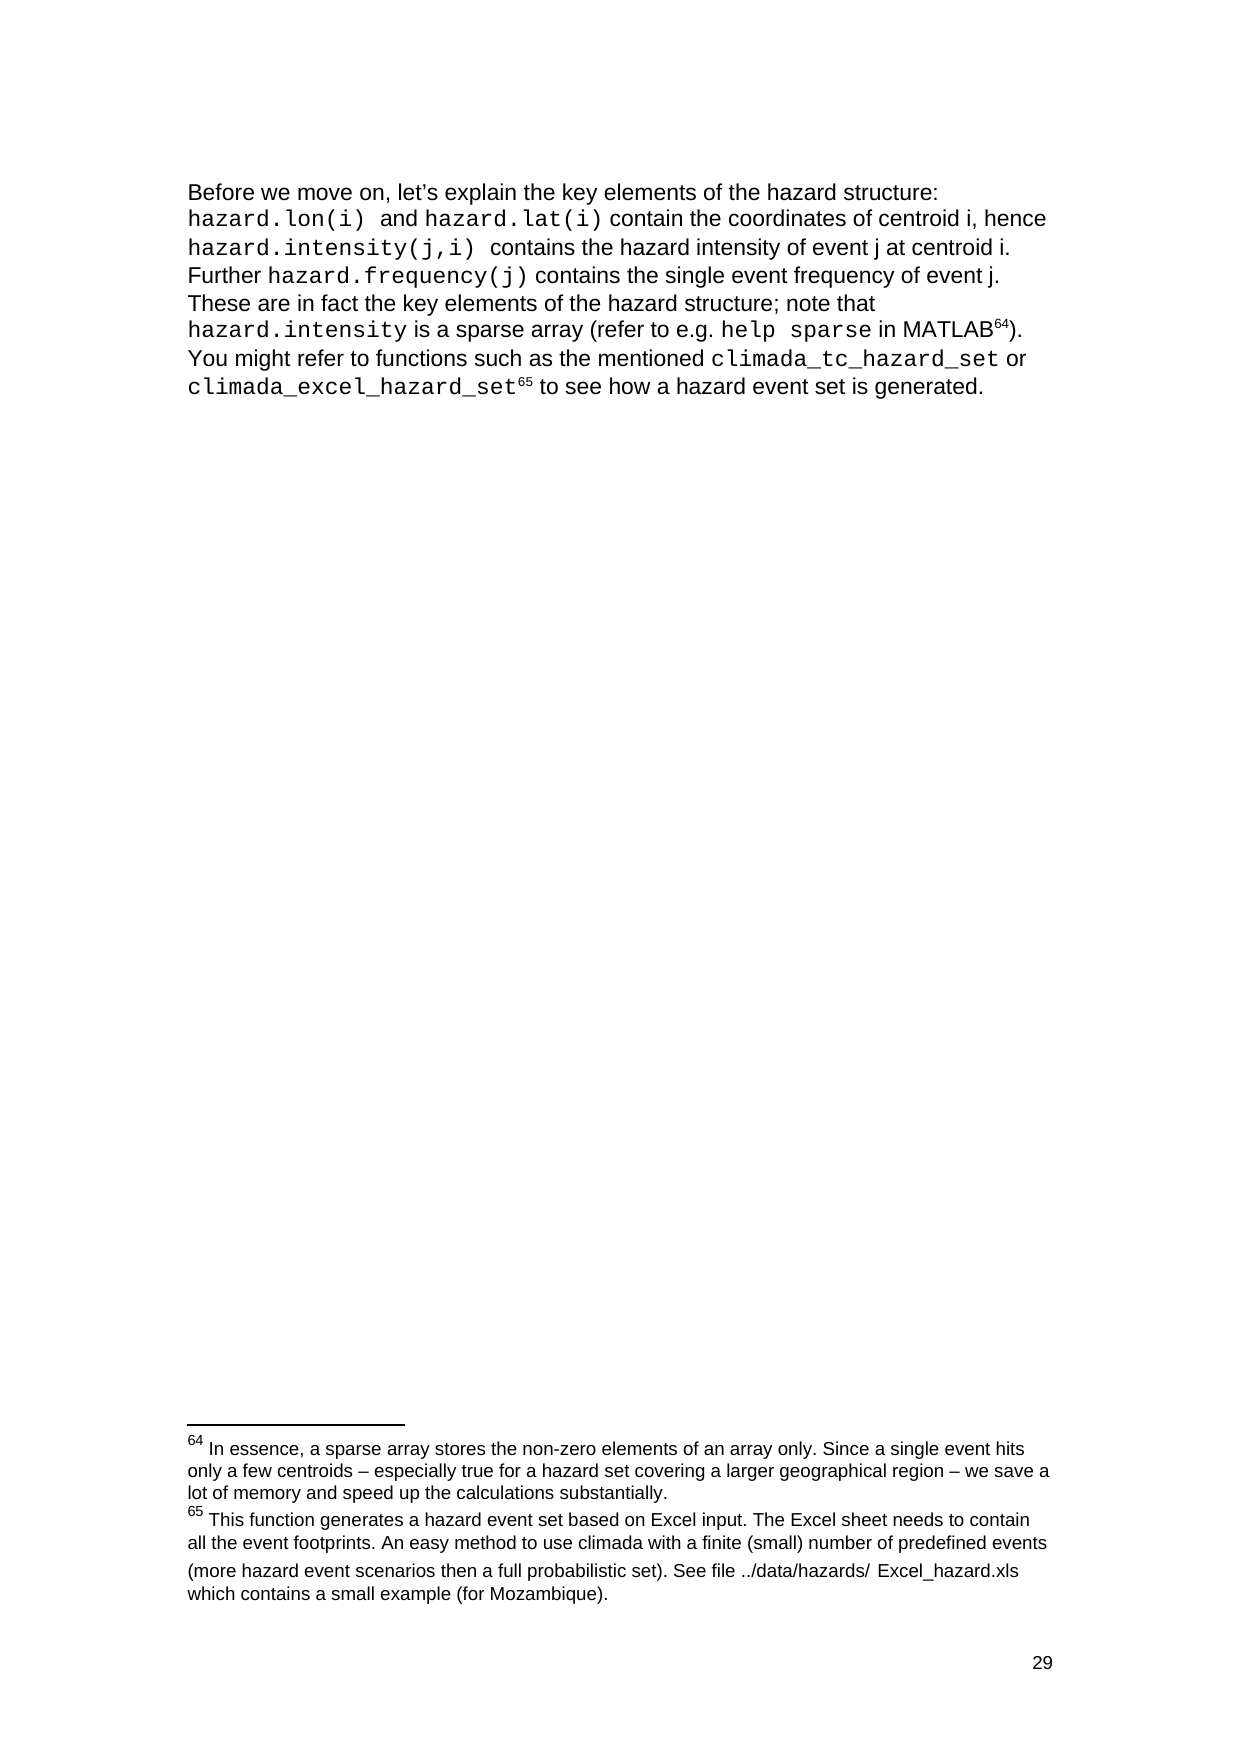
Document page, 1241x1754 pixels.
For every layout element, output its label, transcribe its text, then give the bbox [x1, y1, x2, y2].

text Before we move on, let’s explain the key elements of the hazard structure: hazard.lon(i) and hazard.lat(i) contain the coordinates of centroid i, hence hazard.intensity(j,i) contains the hazard intensity of event j at centroid i. Further hazard.frequency(j) contains the single event frequency of event j. These are in fact the key elements of the hazard structure; note that hazard.intensity is a sparse array (refer to e.g. help sparse in MATLAB). You might refer to functions such as the mentioned climada_tc_hazard_set or climada_excel_hazard_set to see how a hazard event set is generated. [187, 179, 1053, 401]
